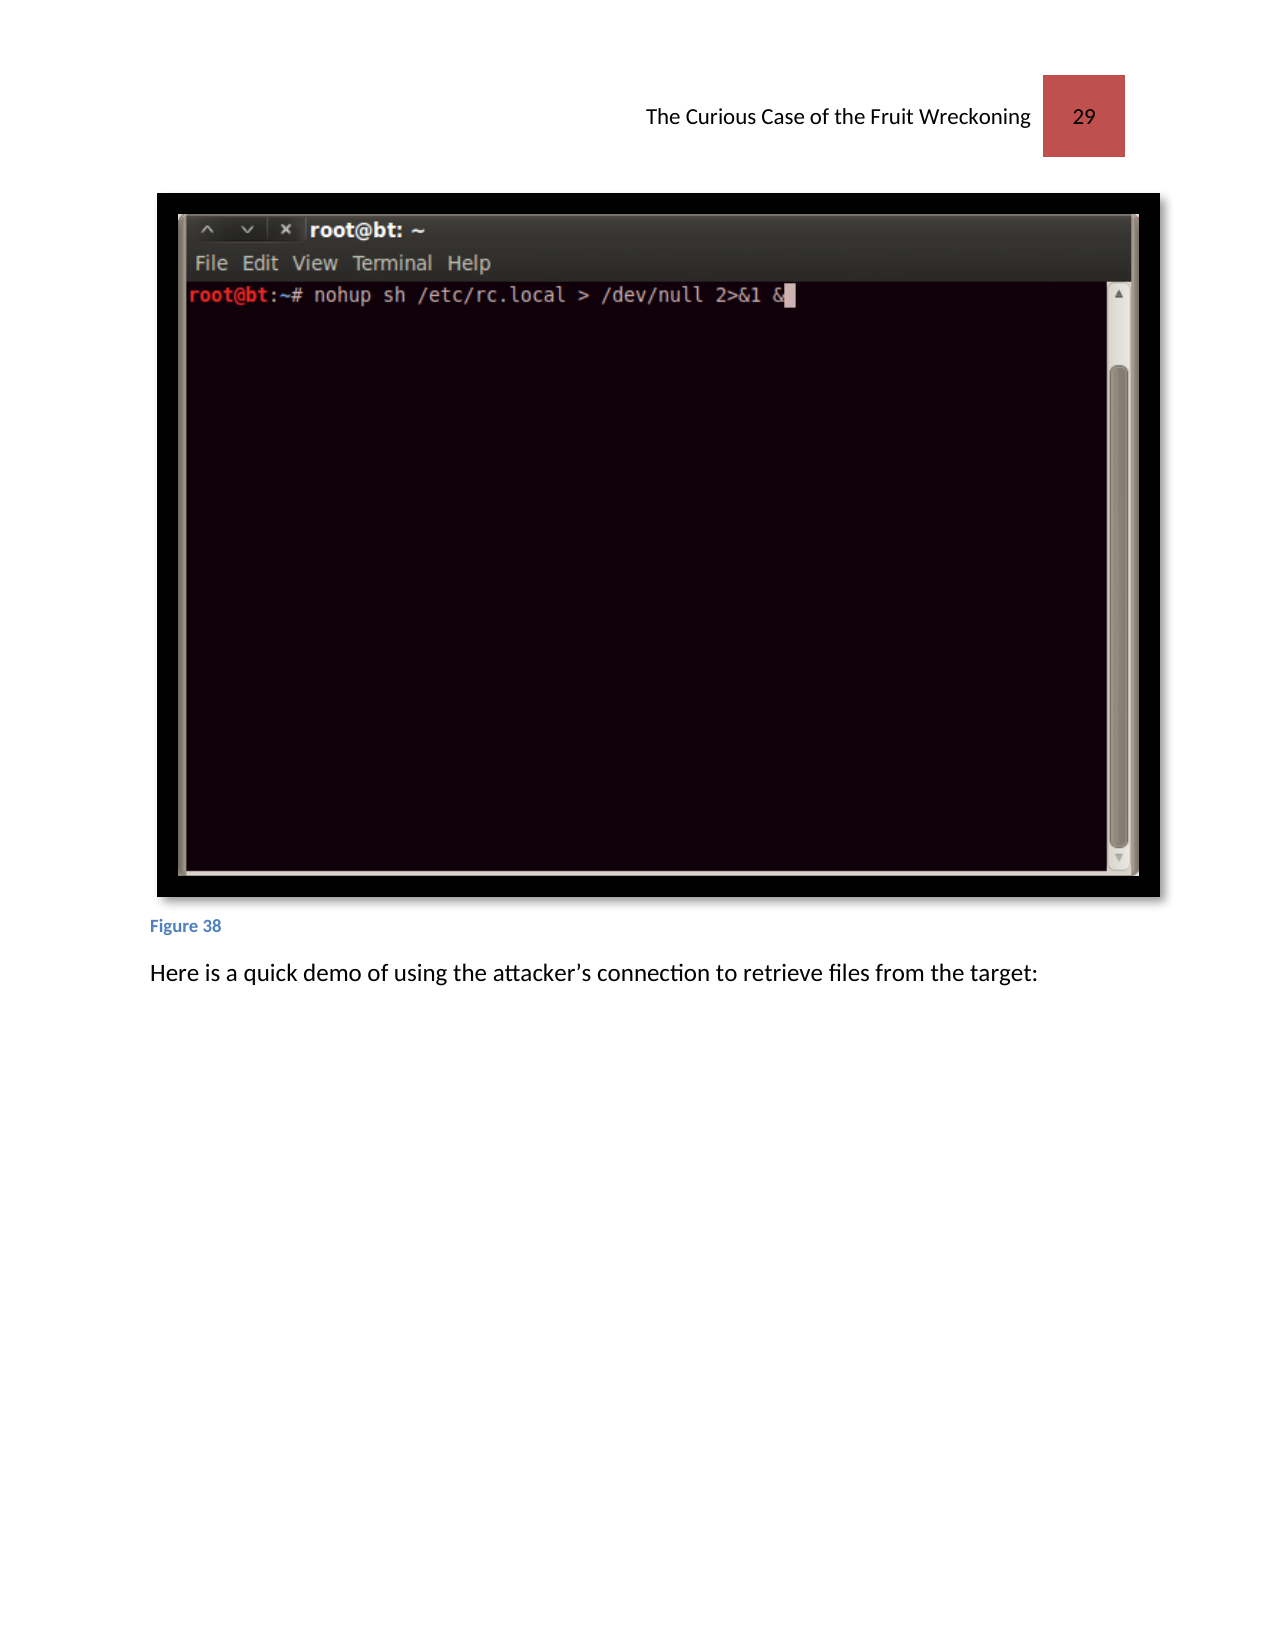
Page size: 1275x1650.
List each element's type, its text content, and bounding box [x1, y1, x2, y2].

text Here is a quick demo of using the attacker’s connection to retrieve files from the target: [150, 957, 1125, 988]
picture [178, 214, 1139, 876]
